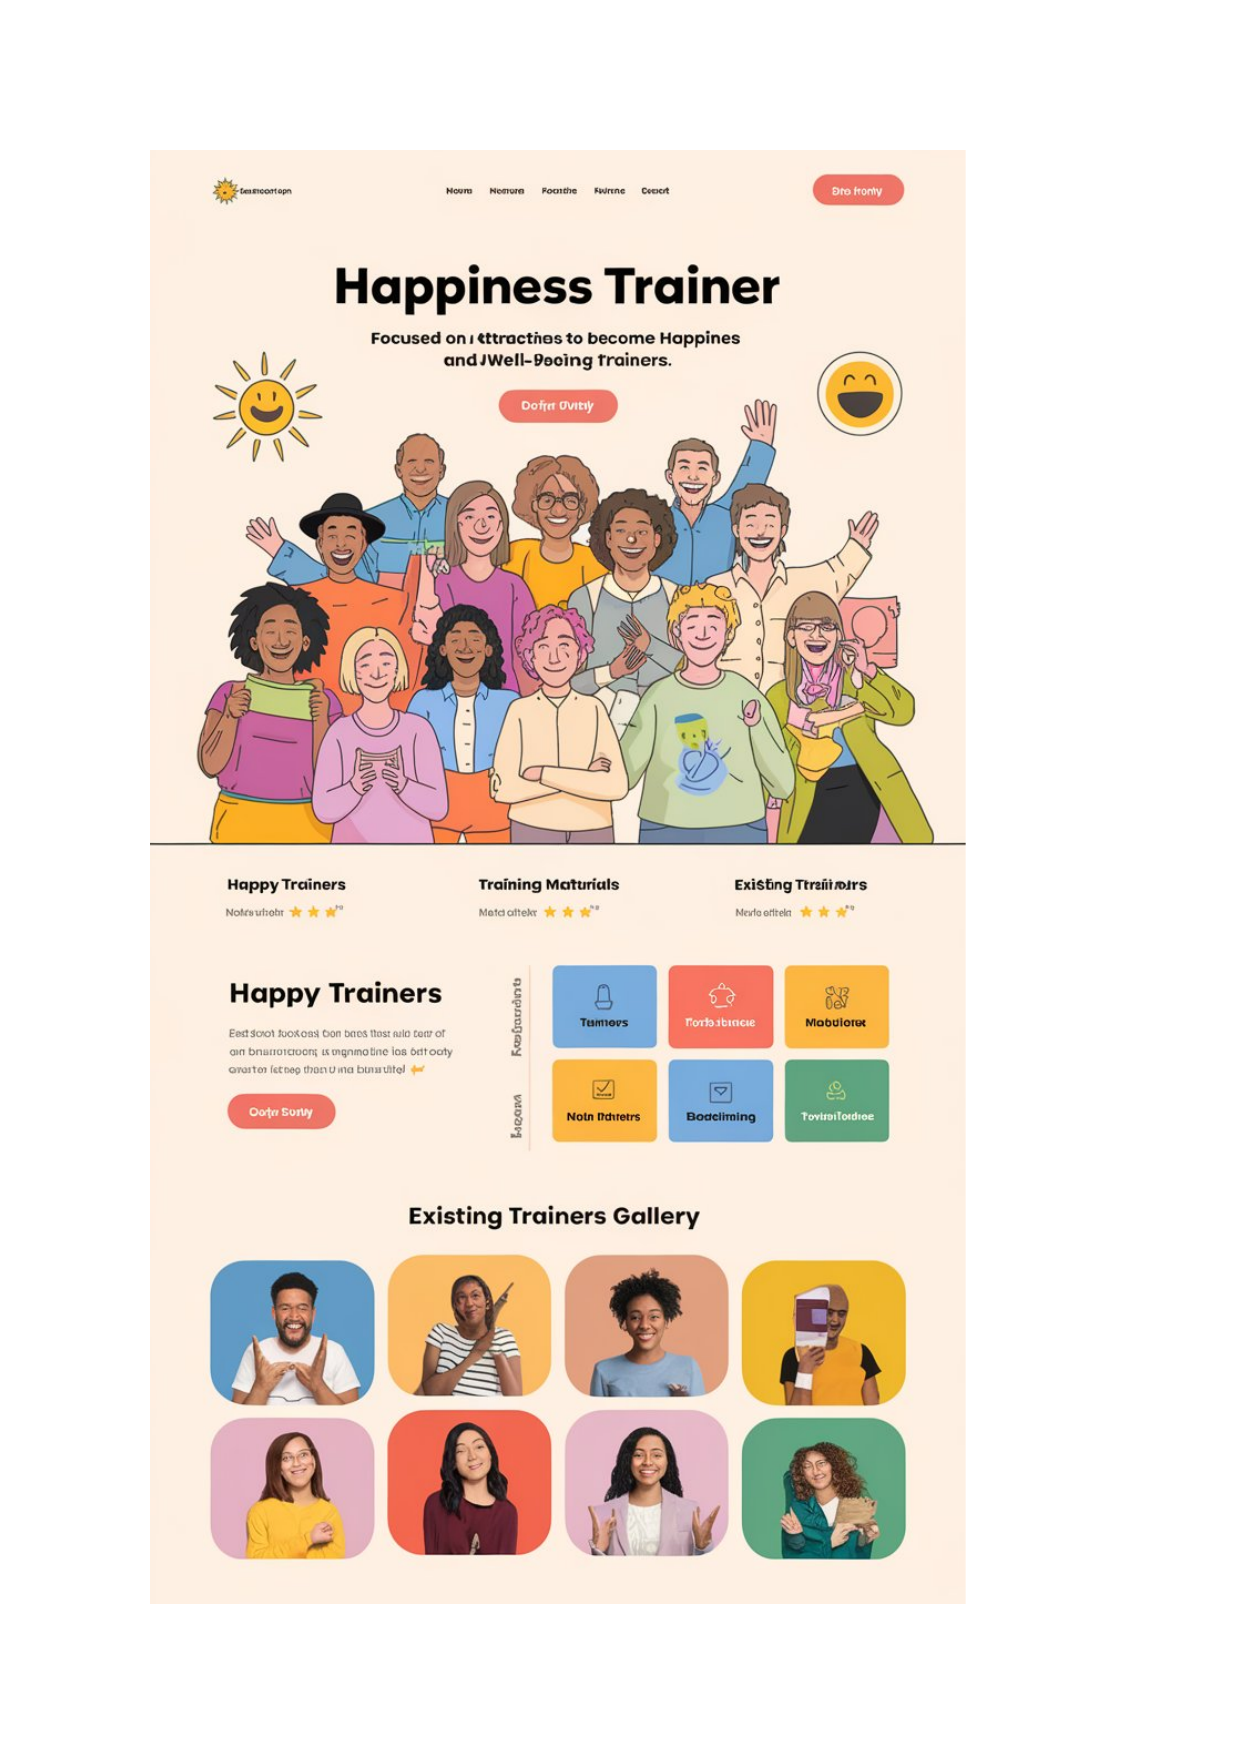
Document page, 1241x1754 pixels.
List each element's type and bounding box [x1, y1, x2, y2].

picture [150, 150, 966, 1604]
